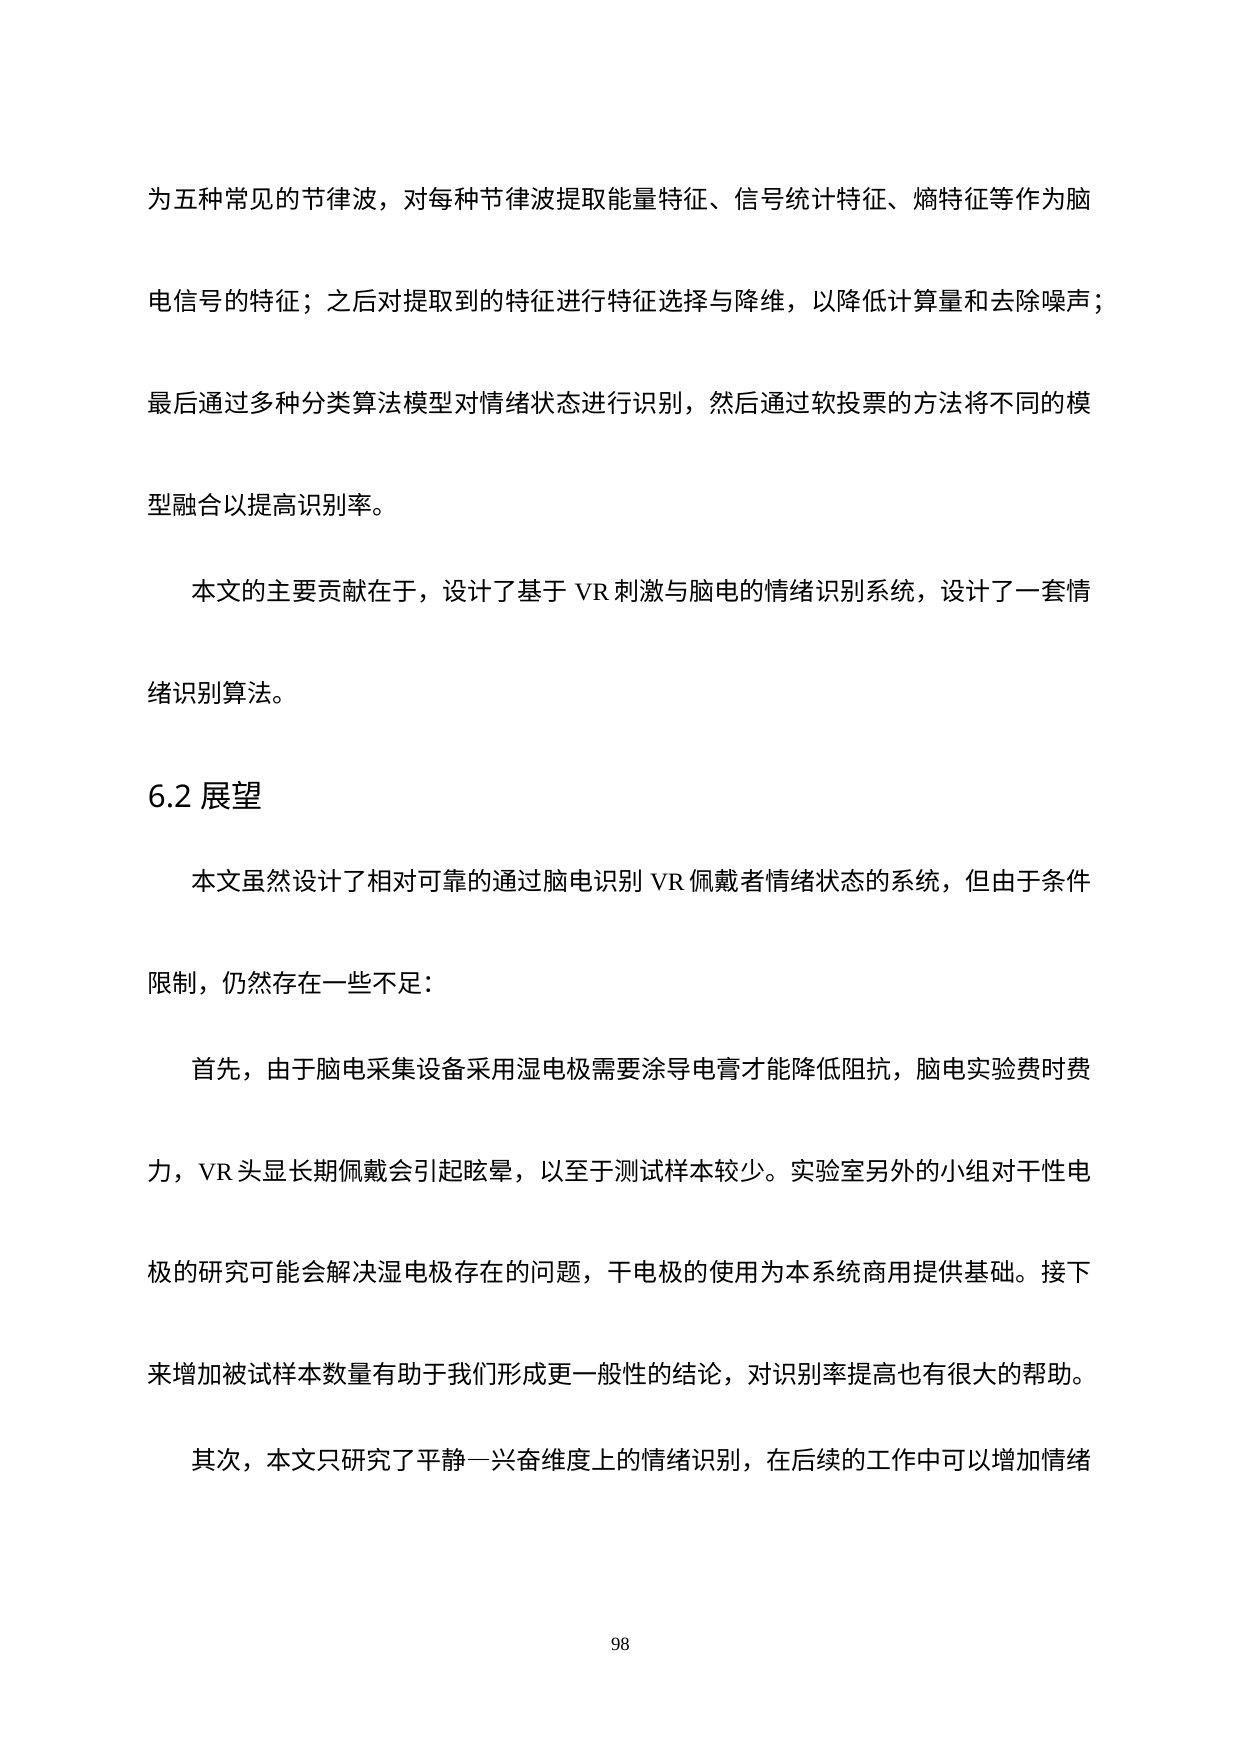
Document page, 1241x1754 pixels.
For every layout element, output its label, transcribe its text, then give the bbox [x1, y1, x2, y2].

text 本文虽然设计了相对可靠的通过脑电识别VR佩戴者情绪状态的系统，但由于条件限制，仍然存在一些不足： [148, 845, 1092, 1015]
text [148, 164, 1092, 537]
text 首先，由于脑电采集设备采用湿电极需要涂导电膏才能降低阻抗，脑电实验费时费力，VR头显长期佩戴会引起眩晕，以至于测试样本较少。实验室另外的小组对干性电极的研究可能会解决湿电极存在的问题，干电极的使用为本系统商用提供基础。接下来增加被试样本数量有助于我们形成更一般性的结论，对识别率提高也有很大的帮助。 [148, 1033, 1092, 1407]
subtitle 6.2 展望 [148, 760, 1092, 828]
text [148, 1425, 1092, 1493]
text 本文的主要贡献在于，设计了基于VR刺激与脑电的情绪识别系统，设计了一套情绪识别算法。 [148, 556, 1092, 725]
